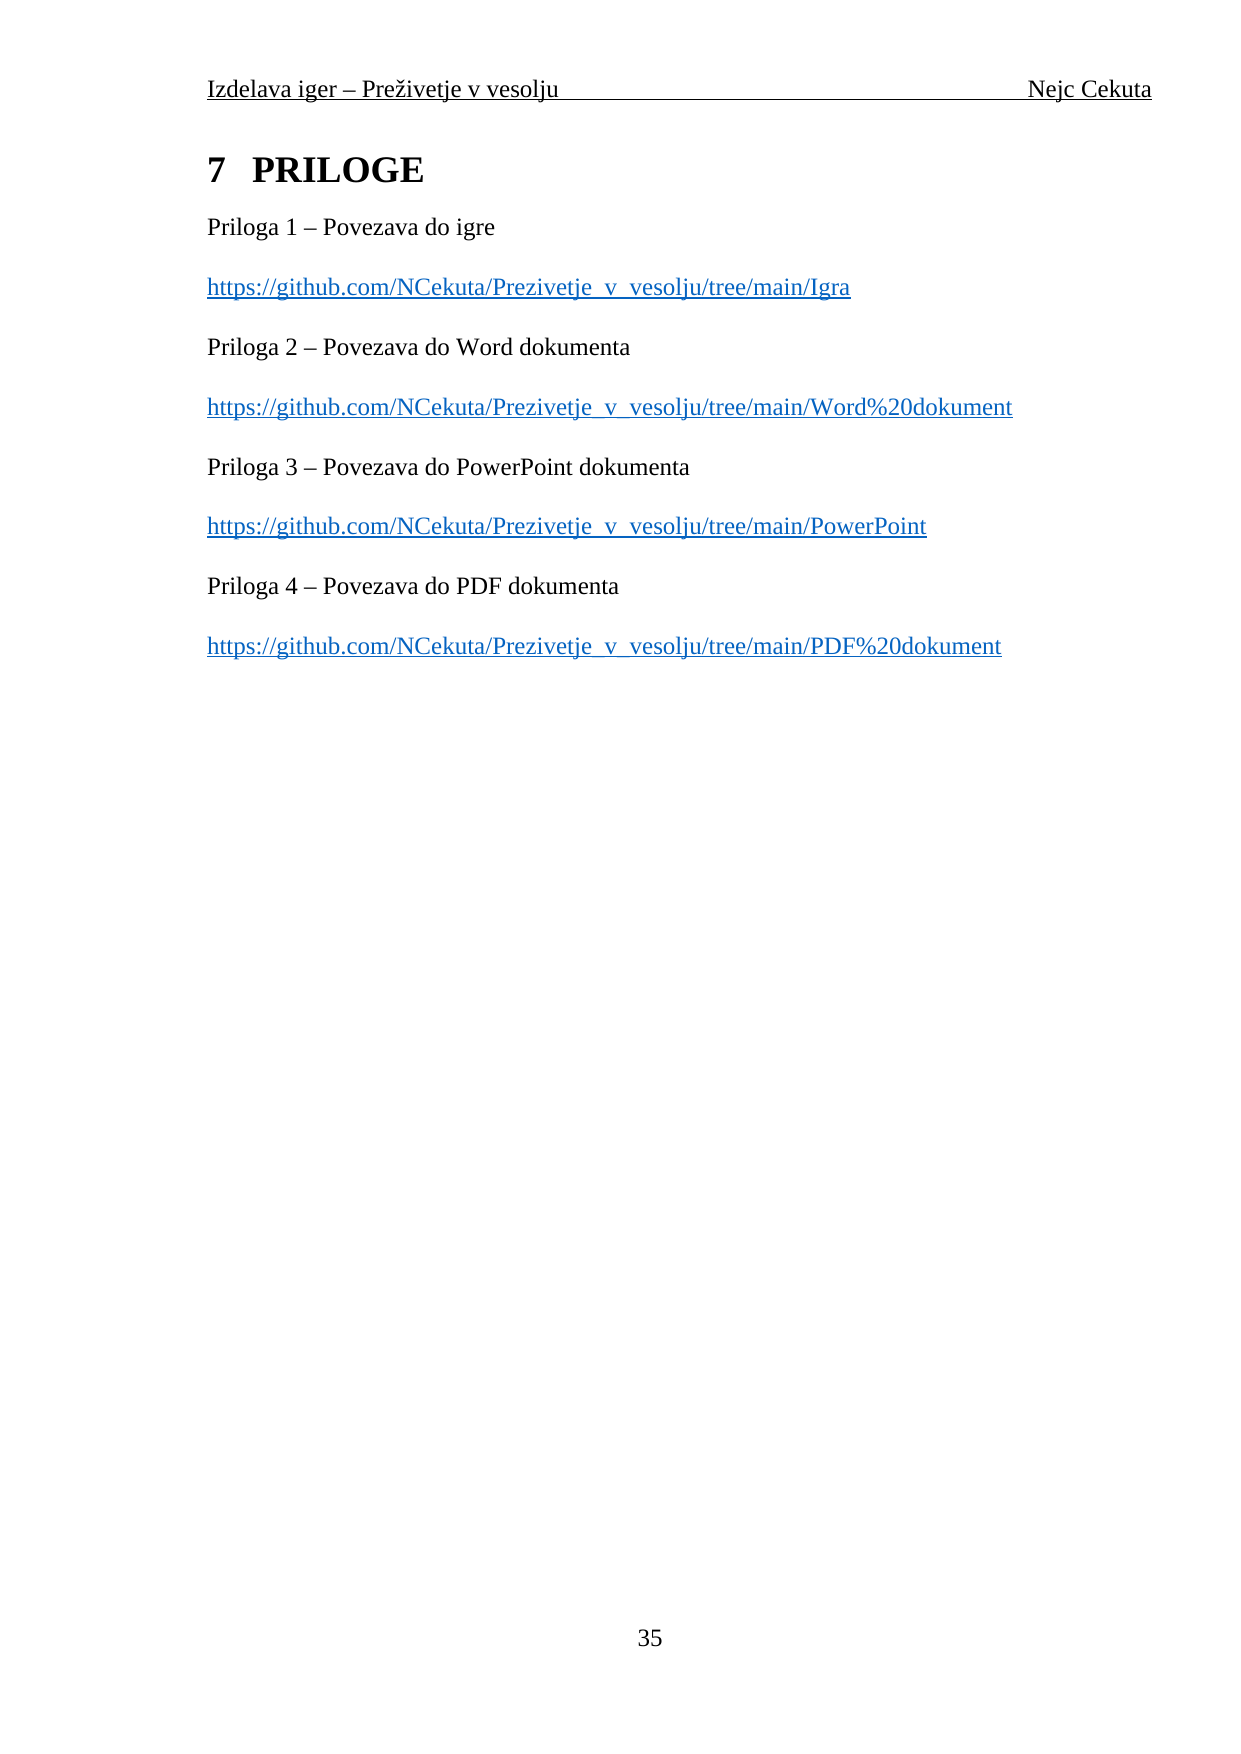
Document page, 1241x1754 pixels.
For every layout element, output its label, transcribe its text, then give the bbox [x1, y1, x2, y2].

text Priloga 3 – Povezava do PowerPoint dokumenta [207, 452, 1092, 480]
text https://github.com/NCekuta/Prezivetje_v_vesolju/tree/main/PowerPoint [207, 511, 1092, 540]
text https://github.com/NCekuta/Prezivetje_v_vesolju/tree/main/Word%20dokument [207, 392, 1092, 421]
subtitle PRILOGE [207, 148, 1092, 191]
text Priloga 1 – Povezava do igre [207, 212, 1092, 241]
text Priloga 4 – Povezava do PDF dokumenta [207, 571, 1092, 600]
text https://github.com/NCekuta/Prezivetje_v_vesolju/tree/main/PDF%20dokument [207, 631, 1092, 660]
text https://github.com/NCekuta/Prezivetje_v_vesolju/tree/main/Igra [207, 272, 1092, 301]
text Priloga 2 – Povezava do Word dokumenta [207, 332, 1092, 361]
